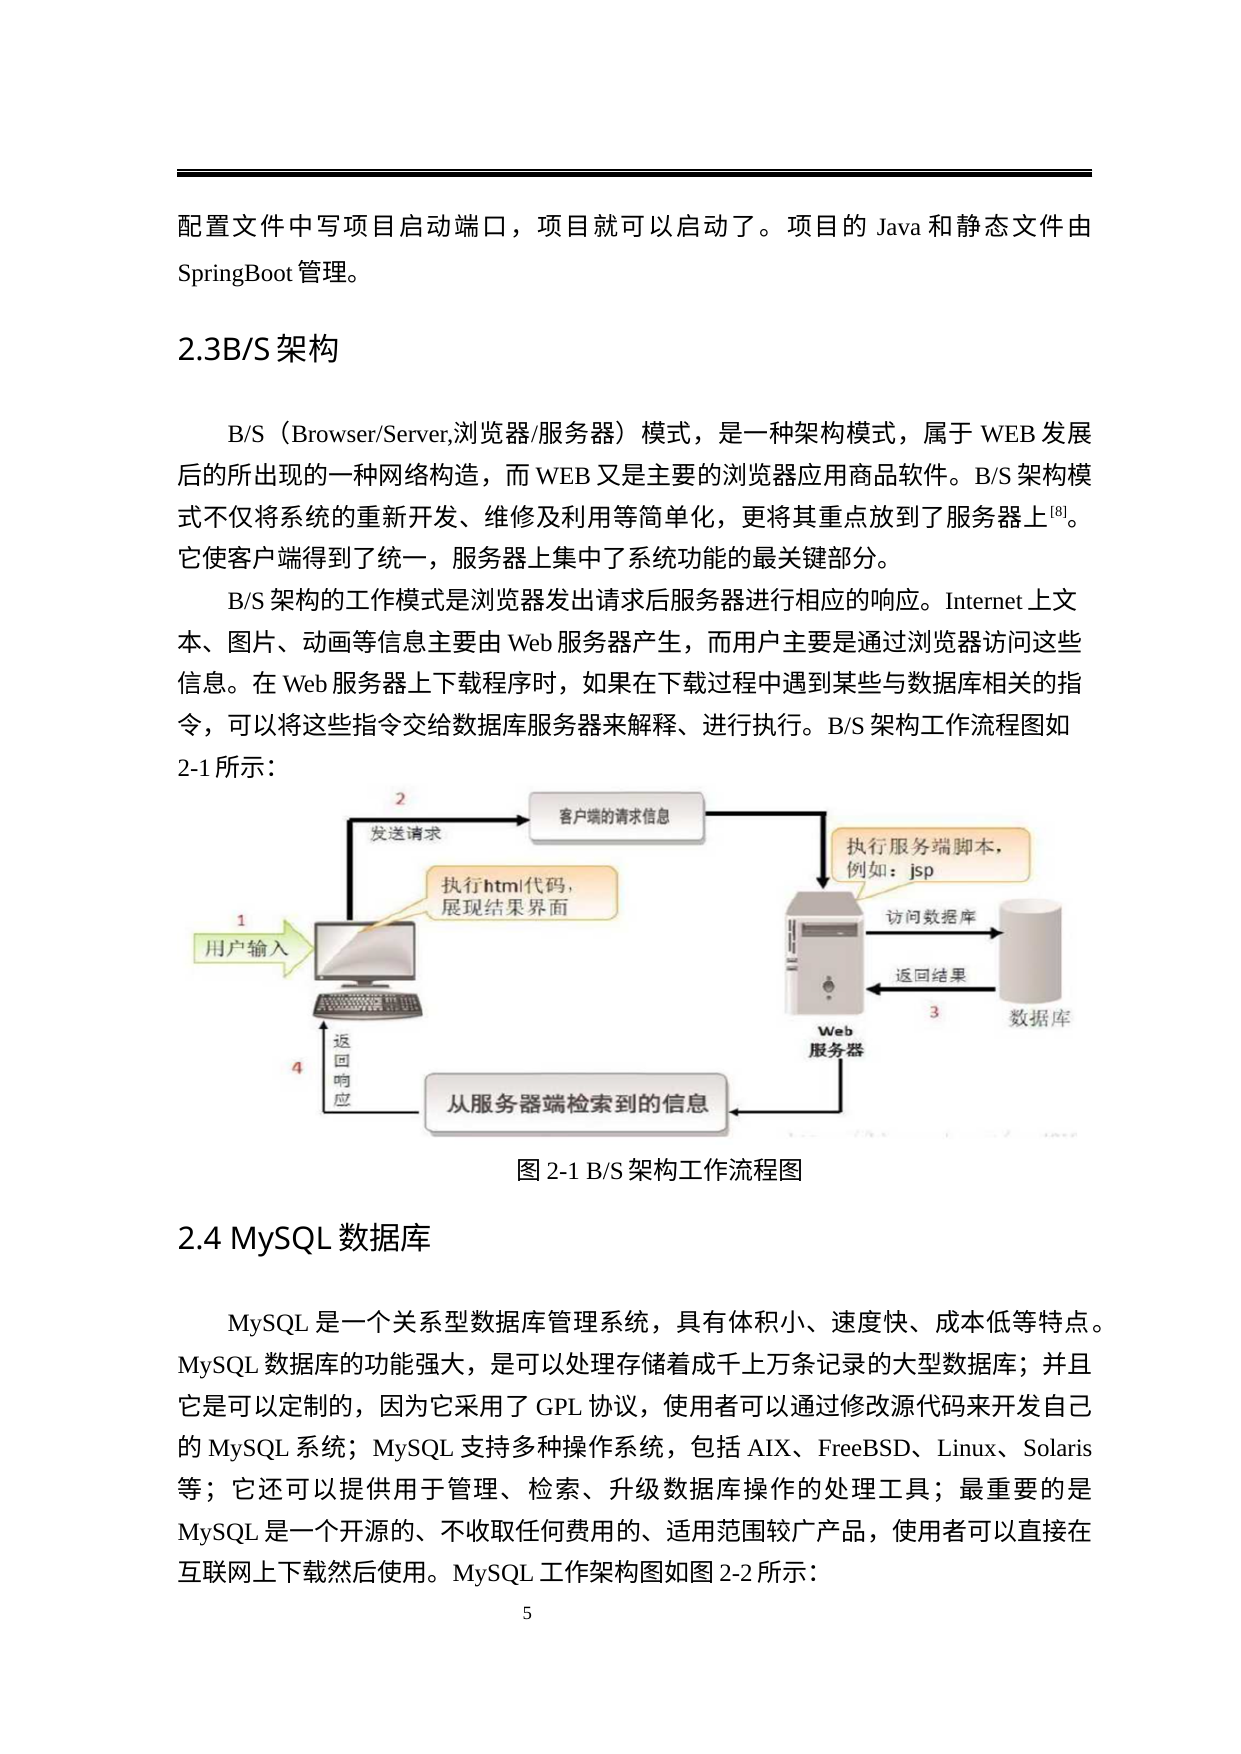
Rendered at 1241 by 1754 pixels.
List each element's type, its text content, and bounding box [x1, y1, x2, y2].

text MySQL是一个关系型数据库管理系统，具有体积小、速度快、成本低等特点。MySQL数据库的功能强大，是可以处理存储着成千上万条记录的大型数据库；并且它是可以定制的，因为它采用了GPL协议，使用者可以通过修改源代码来开发自己的MySQL系统；MySQL支持多种操作系统，包括AIX、FreeBSD、Linux、Solaris等；它还可以提供用于管理、检索、升级数据库操作的处理工具；最重要的是MySQL是一个开源的、不收取任何费用的、适用范围较广产品，使用者可以直接在互联网上下载然后使用。MySQL工作架构图如图2-2所示： [177, 1297, 1092, 1589]
subtitle 2.4 MySQL数据库 [177, 1213, 1092, 1259]
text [177, 207, 1092, 288]
text 图2-1 B/S架构工作流程图 [177, 1145, 1092, 1186]
picture [177, 783, 1078, 1145]
text B/S（Browser/Server,浏览器/服务器）模式，是一种架构模式，属于WEB发展后的所出现的一种网络构造，而WEB又是主要的浏览器应用商品软件。B/S架构模式不仅将系统的重新开发、维修及利用等简单化，更将其重点放到了服务器上[8]。它使客户端得到了统一，服务器上集中了系统功能的最关键部分。 [177, 408, 1092, 575]
subtitle 2.3B/S架构 [177, 324, 1092, 370]
